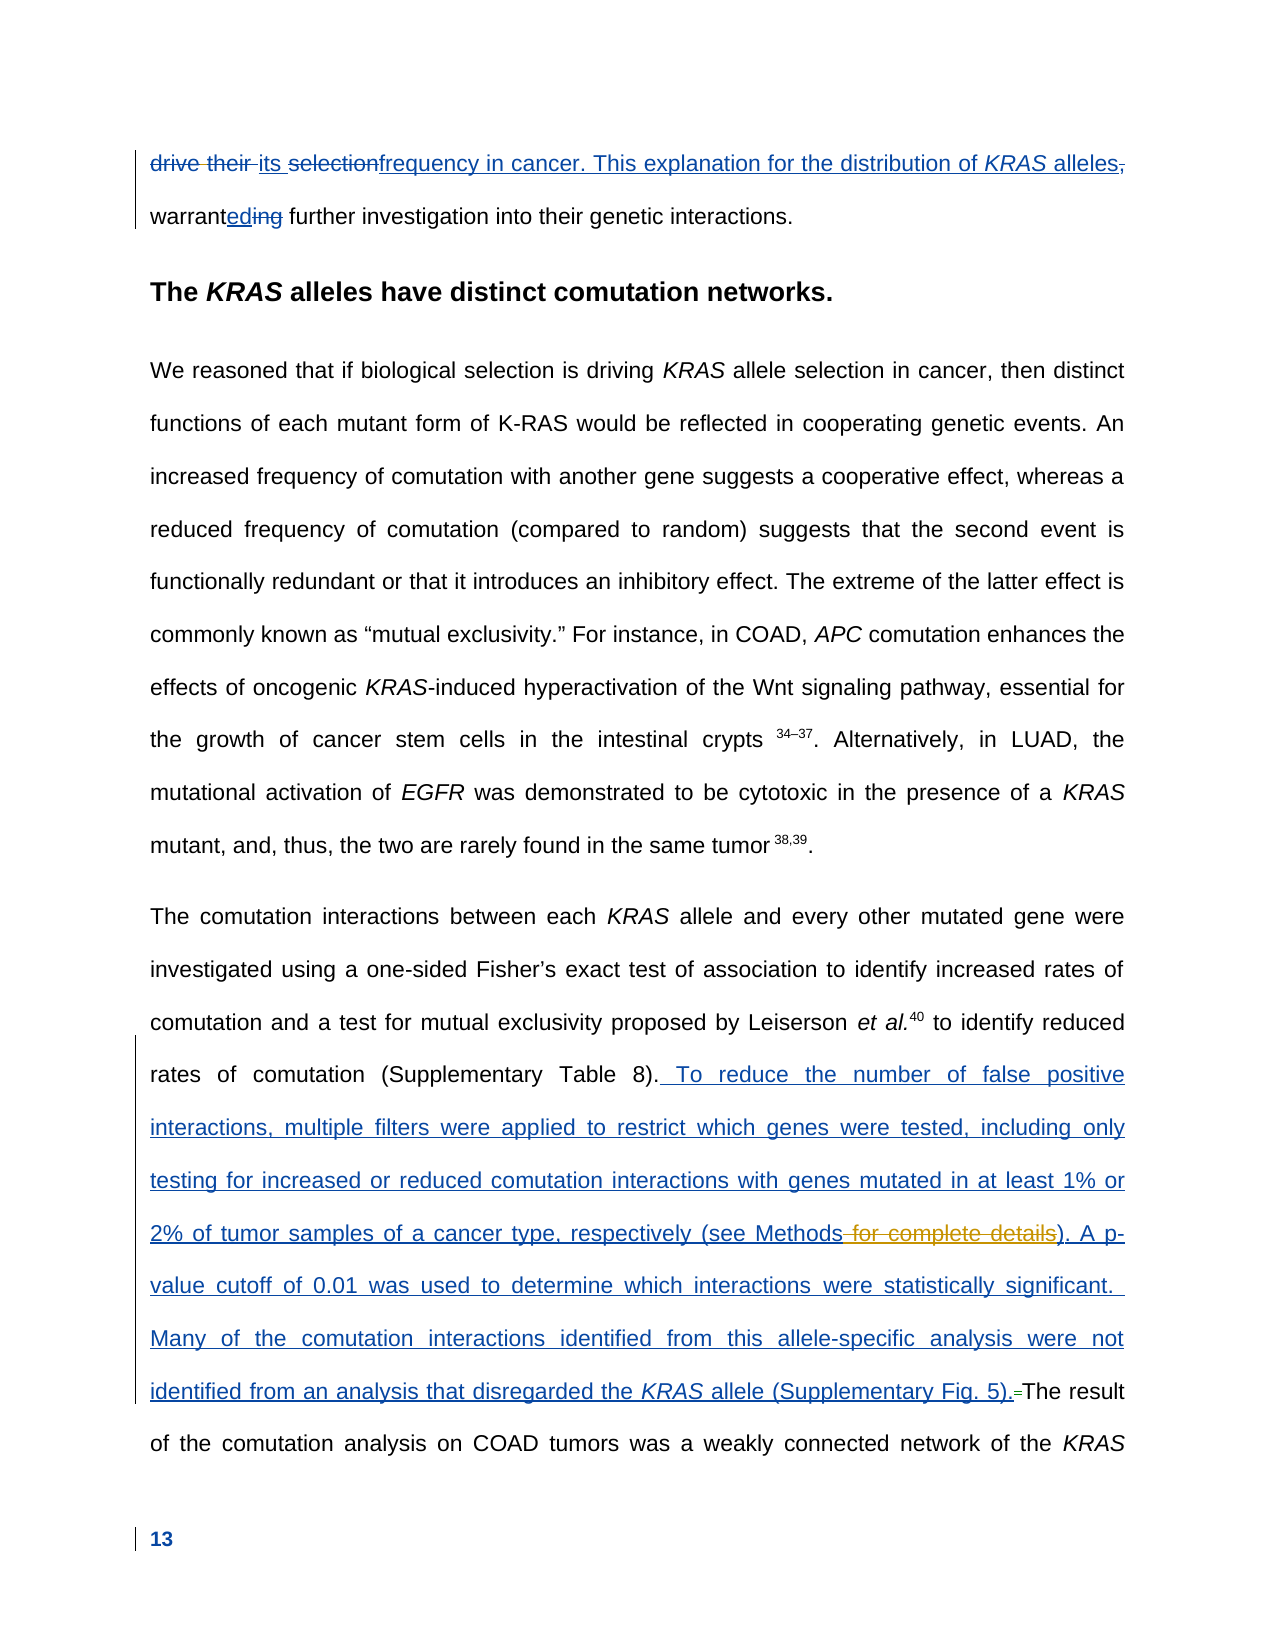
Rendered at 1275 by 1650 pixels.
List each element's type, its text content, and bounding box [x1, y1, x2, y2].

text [150, 1296, 1125, 1457]
text We reasoned that if biological selection is driving KRAS allele selection in cancer, then distinct functions of each mutant form of K-RAS would be reflected in cooperating genetic events. An increased frequency of comutation with another gene suggests a cooperative effect, whereas a reduced frequency of comutation (compared to random) suggests that the second event is functionally redundant or that it introduces an inhibitory effect. The extreme of the latter effect is commonly known as “mutual exclusivity.” For instance, in COAD, APC comutation enhances the effects of oncogenic KRAS-induced hyperactivation of the Wnt signaling pathway, essential for the growth of cancer stem cells in the intestinal crypts . Alternatively, in LUAD, the mutational activation of EGFR was demonstrated to be cytotoxic in the presence of a KRAS mutant, and, thus, the two are rarely found in the same tumor . [150, 357, 1125, 858]
subtitle The KRAS alleles have distinct comutation networks. [150, 276, 1125, 307]
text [150, 150, 1125, 229]
